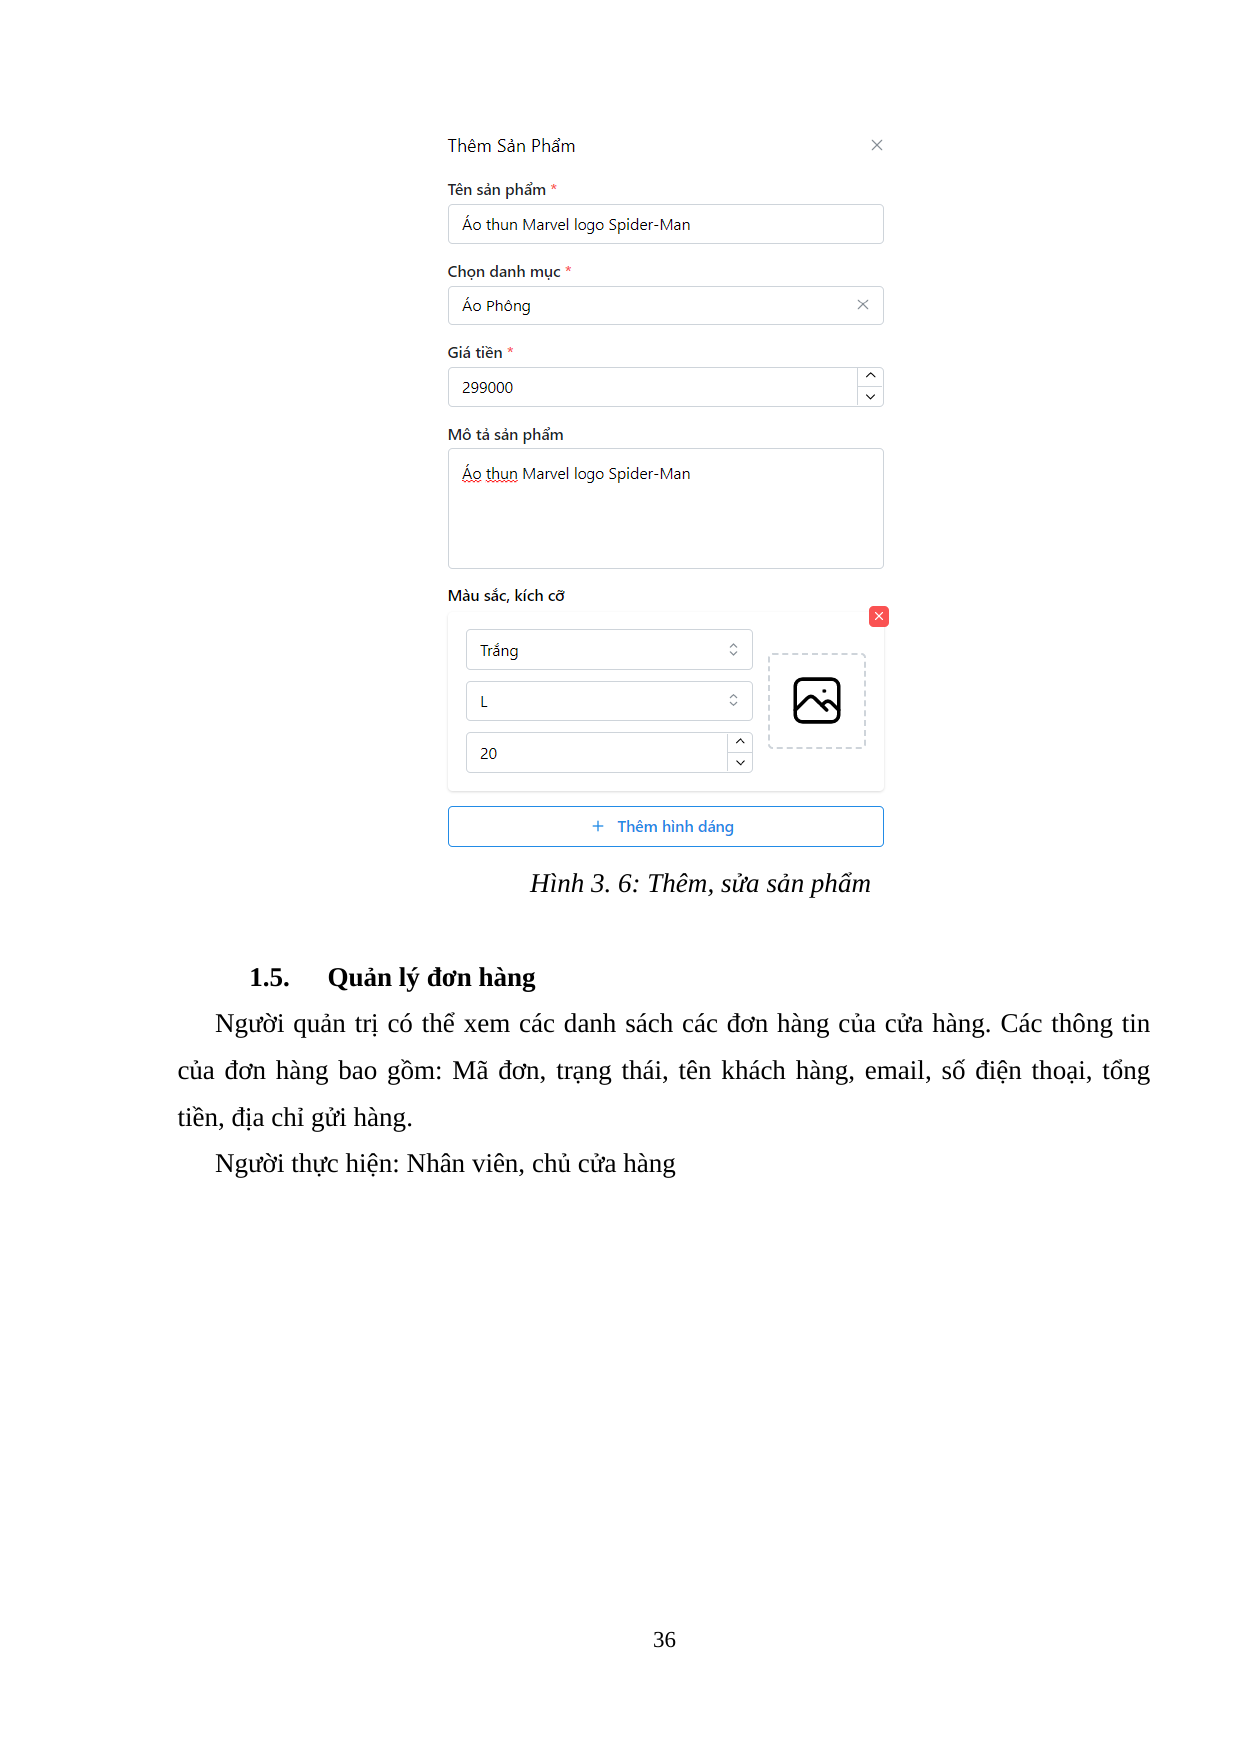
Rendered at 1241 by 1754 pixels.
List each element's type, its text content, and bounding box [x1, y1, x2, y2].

picture [433, 118, 896, 855]
text Người thực hiện: Nhân viên, chủ cửa hàng [177, 1147, 1152, 1178]
text Người quản trị có thể xem các danh sách các đơn hàng của cửa hàng. Các thông tin của đơn hàng bao gồm: Mã đơn, trạng thái, tên khách hàng, email, số điện thoại, tổng tiền, địa chỉ gửi hàng. [177, 1007, 1152, 1132]
text Hình 3. 6: Thêm, sửa sản phẩm [177, 867, 1152, 898]
subtitle Quản lý đơn hàng [290, 961, 1152, 992]
